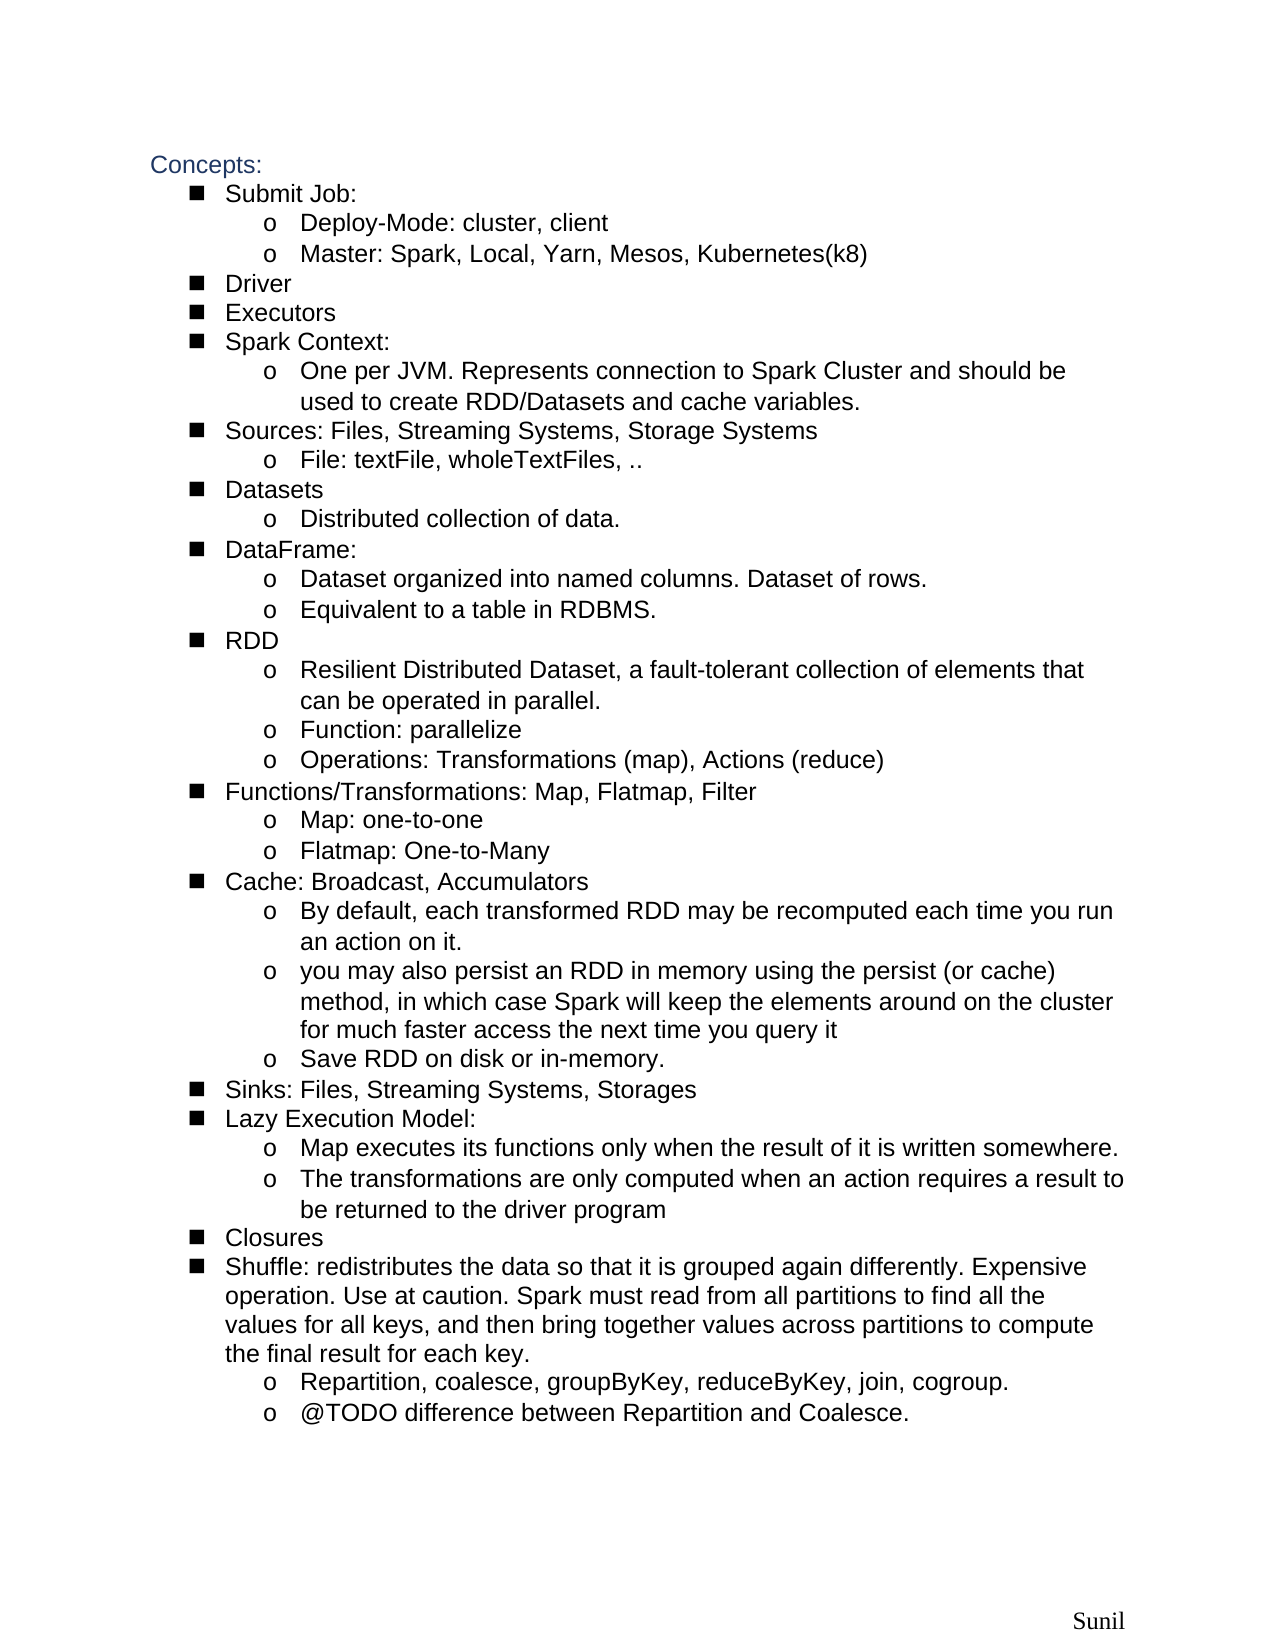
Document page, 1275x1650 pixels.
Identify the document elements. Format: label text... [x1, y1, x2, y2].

subtitle Concepts: [150, 150, 1125, 179]
list Distributed collection of data. [262, 504, 1125, 535]
list Spark Context: [187, 327, 1125, 356]
list Dataset organized into named columns. Dataset of rows. [262, 564, 1125, 595]
list Executors [187, 298, 1125, 327]
list Closures [187, 1223, 1125, 1252]
list RDD [187, 626, 1125, 655]
list DataFrame: [187, 535, 1125, 564]
list Function: parallelize [262, 714, 1125, 746]
list Flatmap: One-to-Many [262, 836, 1125, 867]
list Master: Spark, Local, Yarn, Mesos, Kubernetes(k8) [262, 238, 1125, 269]
list Driver [187, 269, 1125, 298]
list Equivalent to a table in RDBMS. [262, 595, 1125, 626]
list Deploy-Mode: cluster, client [262, 208, 1125, 238]
list Save RDD on disk or in-memory. [262, 1044, 1125, 1075]
list The transformations are only computed when an action requires a result to be returned to the driver program [262, 1164, 1125, 1223]
list By default, each transformed RDD may be recomputed each time you run an action on it. [262, 896, 1125, 956]
list Repartition, coalesce, groupByKey, reduceByKey, join, cogroup. [262, 1367, 1125, 1398]
list Shuffle: redistributes the data so that it is grouped again differently. Expensive operation. Use at caution. Spark must read from all partitions to find all the values for all keys, and then bring together values across partitions to compute the final result for each key. [187, 1252, 1125, 1367]
list Submit Job: [187, 179, 1125, 208]
list Resilient Distributed Dataset, a fault-tolerant collection of elements that can be operated in parallel. [262, 655, 1125, 714]
list Operations: Transformations (map), Actions (reduce) [262, 746, 1125, 776]
list Sources: Files, Streaming Systems, Storage Systems [187, 416, 1125, 444]
list Map: one-to-one [262, 805, 1125, 836]
list @TODO difference between Repartition and Coalesce. [262, 1398, 1125, 1429]
list Datasets [187, 476, 1125, 504]
list Map executes its functions only when the result of it is written somewhere. [262, 1133, 1125, 1164]
list Sinks: Files, Streaming Systems, Storages [187, 1075, 1125, 1104]
list Lazy Execution Model: [187, 1104, 1125, 1133]
list Functions/Transformations: Map, Flatmap, Filter [187, 776, 1125, 805]
list Cache: Broadcast, Accumulators [187, 867, 1125, 896]
list One per JVM. Represents connection to Spark Cluster and should be used to create RDD/Datasets and cache variables. [262, 356, 1125, 416]
list File: textFile, wholeTextFiles, .. [262, 444, 1125, 476]
list you may also persist an RDD in memory using the persist (or cache) method, in which case Spark will keep the elements around on the cluster for much faster access the next time you query it [262, 956, 1125, 1044]
